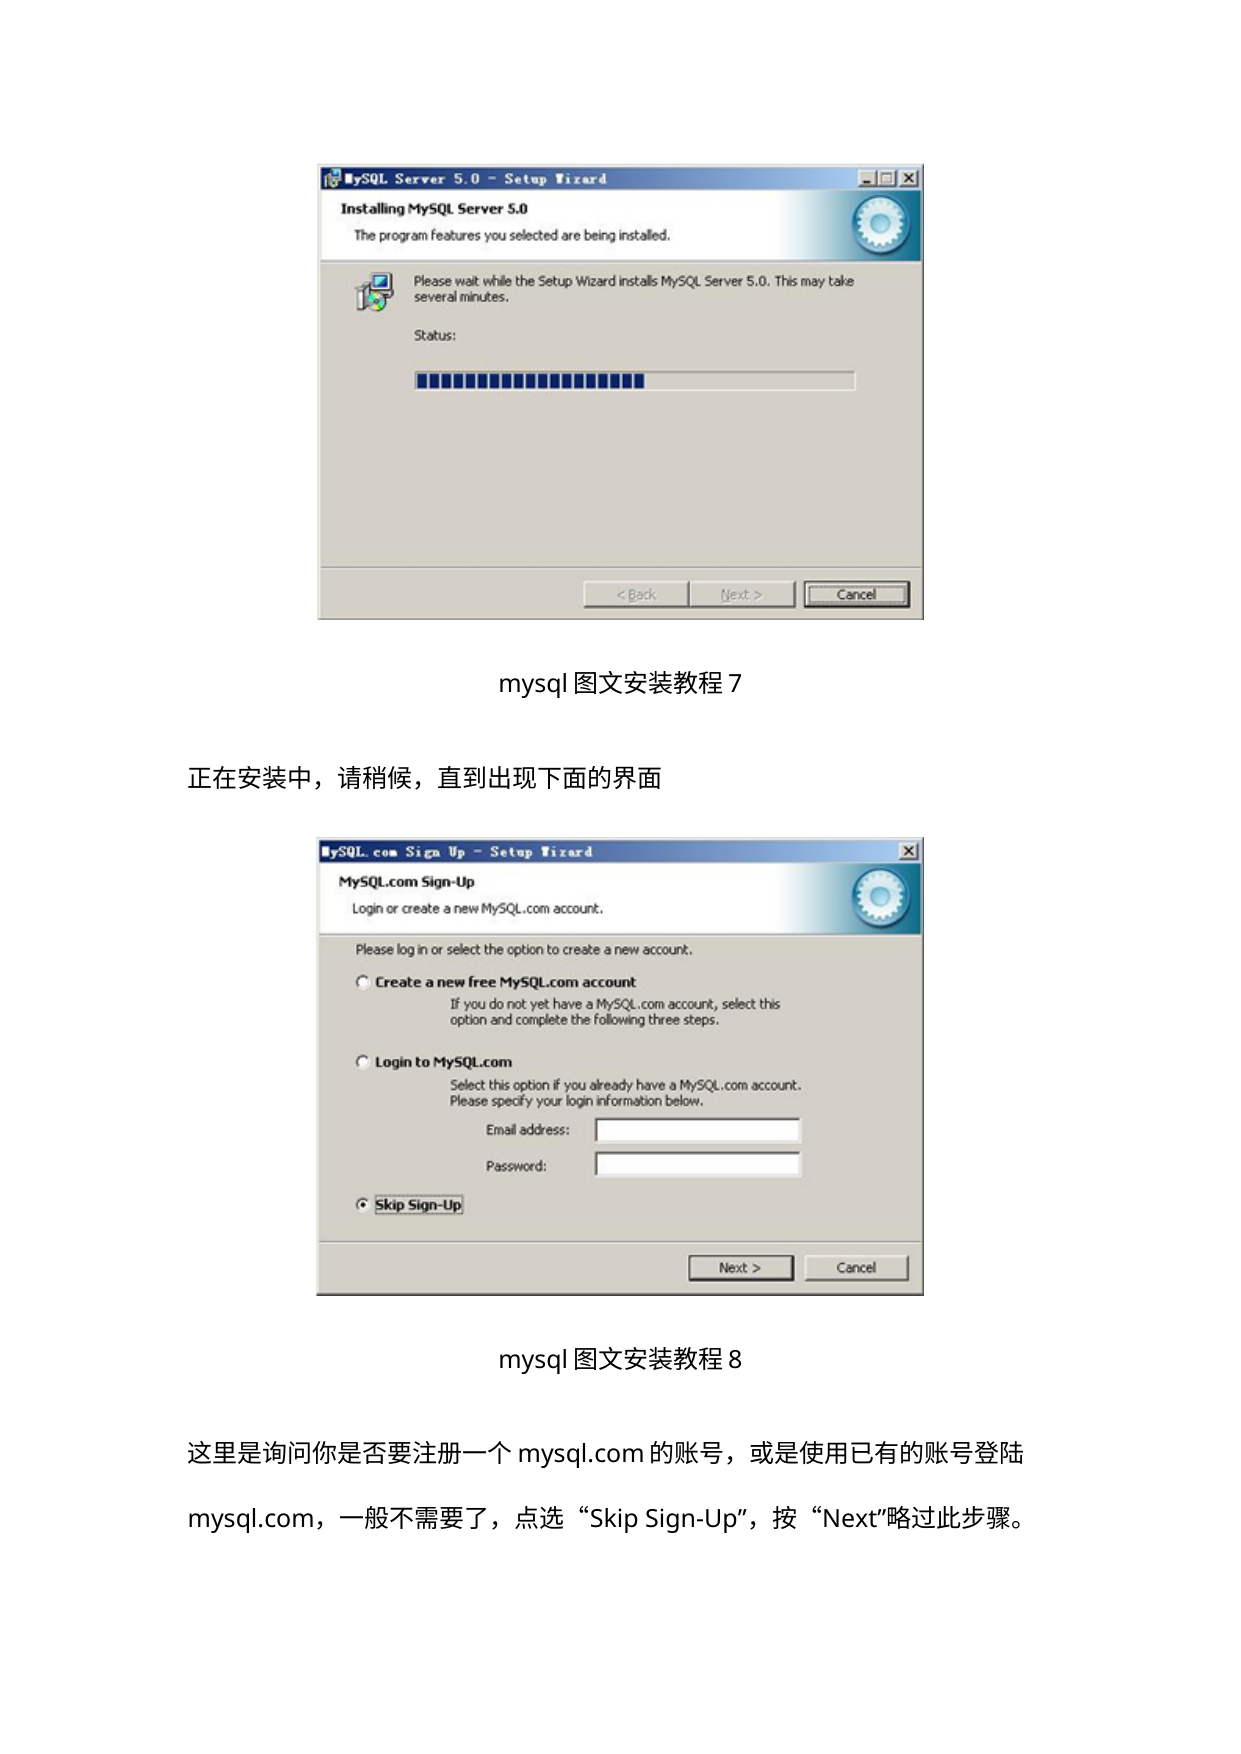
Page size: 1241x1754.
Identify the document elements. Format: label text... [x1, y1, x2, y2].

picture [316, 162, 924, 620]
text mysql图文安装教程8 [187, 1325, 1053, 1390]
picture [316, 837, 924, 1296]
text mysql图文安装教程7 [187, 649, 1053, 714]
text 正在安装中，请稍候，直到出现下面的界面 [187, 744, 1053, 809]
text 这里是询问你是否要注册一个mysql.com的账号，或是使用已有的账号登陆mysql.com，一般不需要了，点选“Skip Sign-Up”，按“Next”略过此步骤。 [187, 1419, 1053, 1549]
